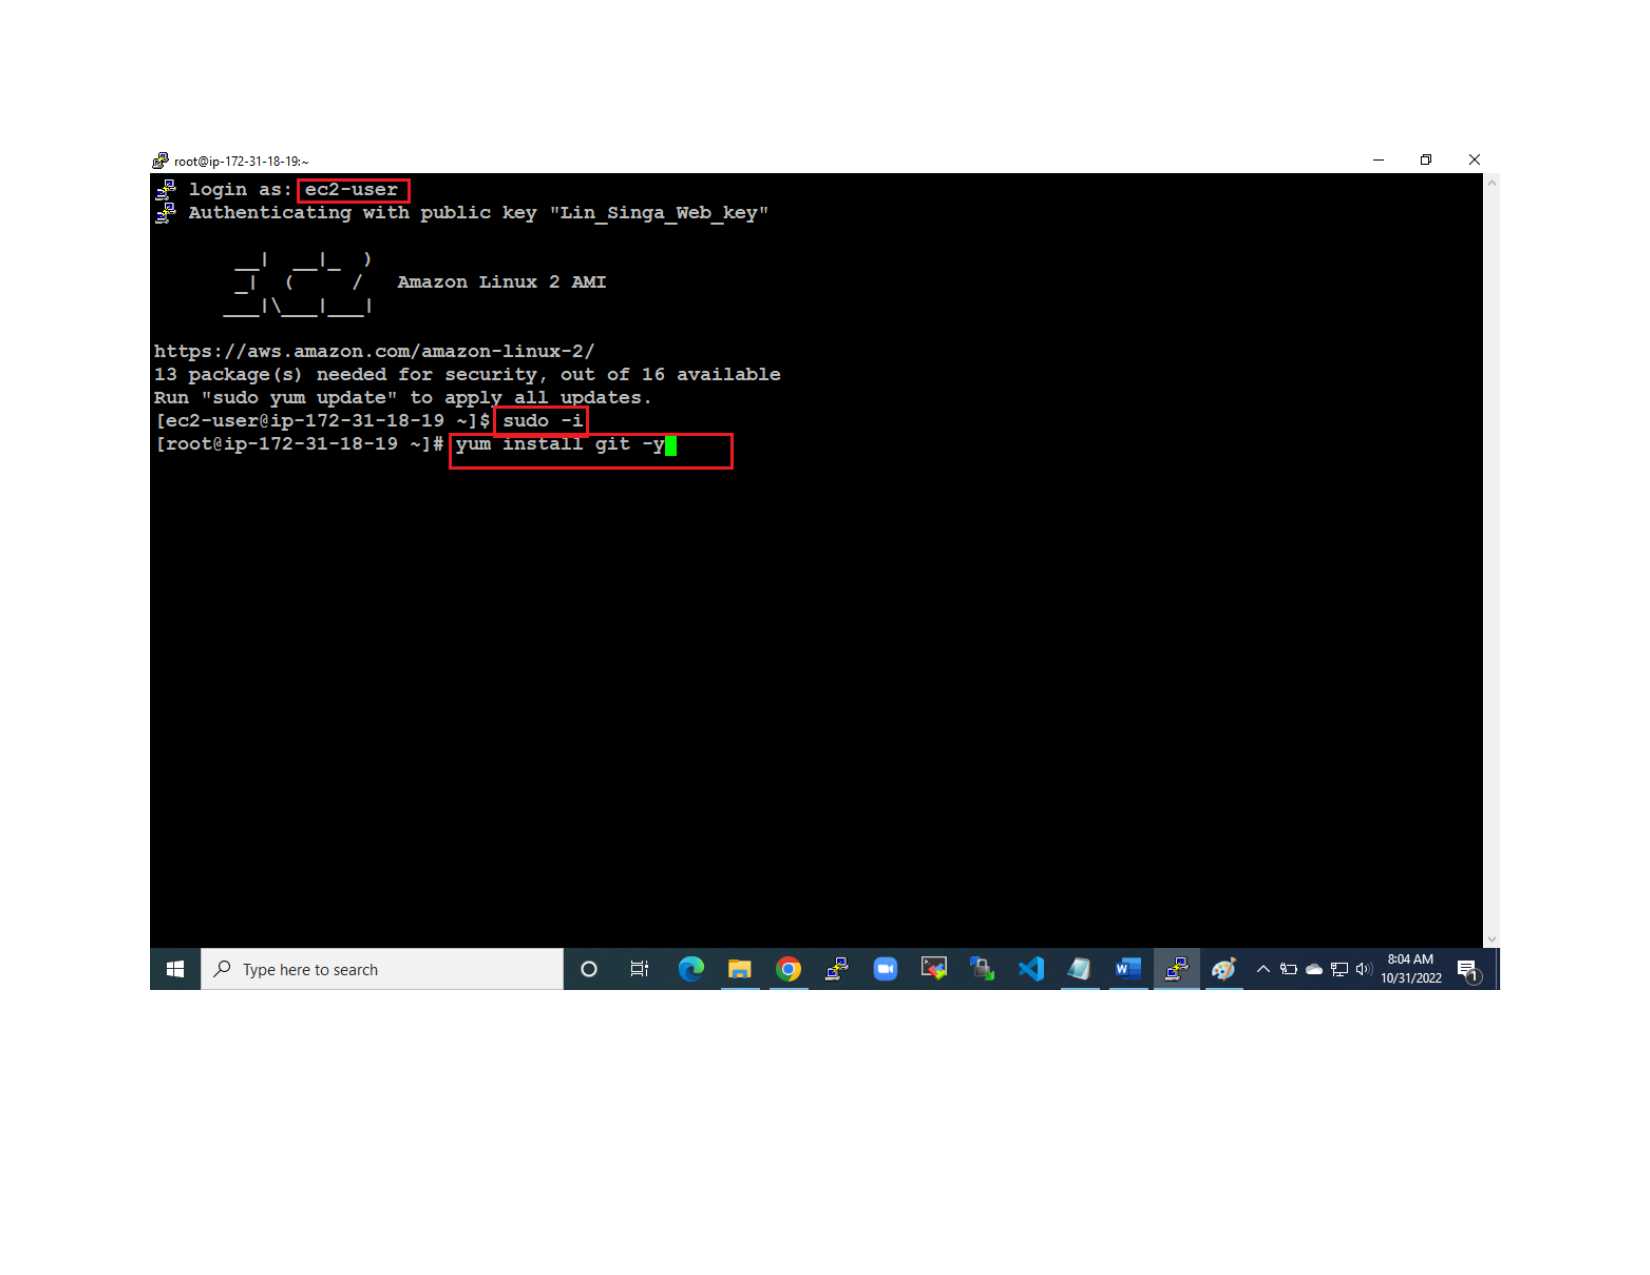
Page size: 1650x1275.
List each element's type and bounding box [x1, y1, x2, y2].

picture [150, 150, 1500, 990]
